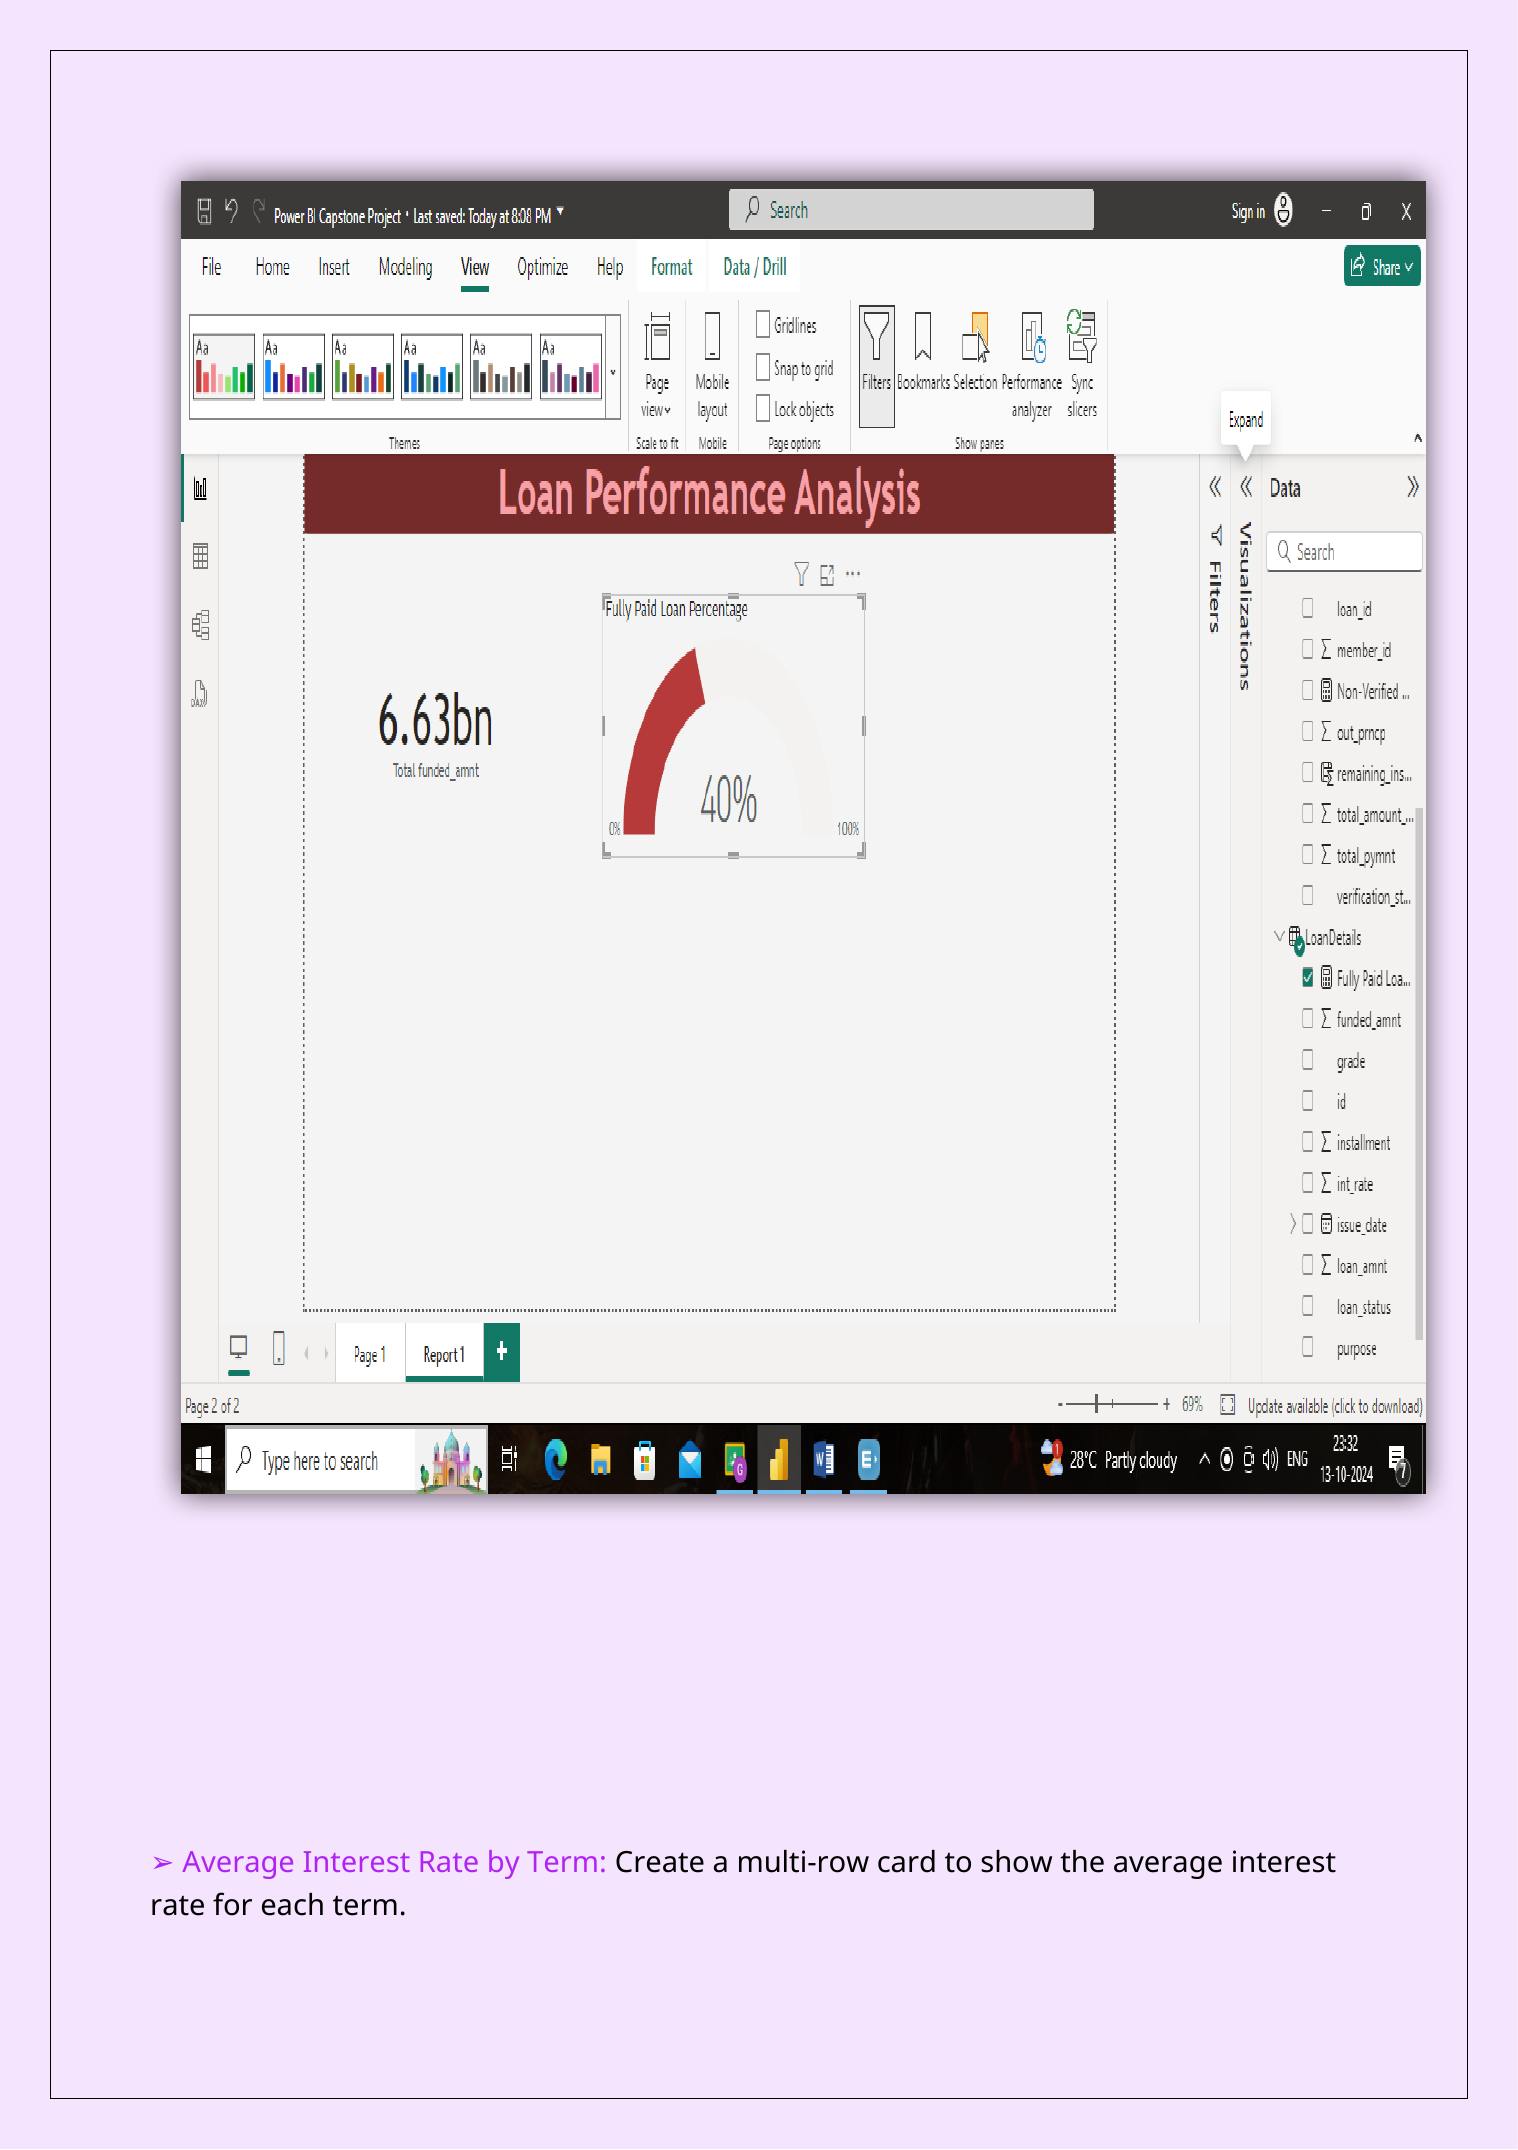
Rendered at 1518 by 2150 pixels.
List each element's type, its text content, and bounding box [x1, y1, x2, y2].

picture [181, 181, 1426, 1494]
text ➢ Average Interest Rate by Term: Create a multi-row card to show the average interest rate for each term. [150, 1842, 1368, 1924]
